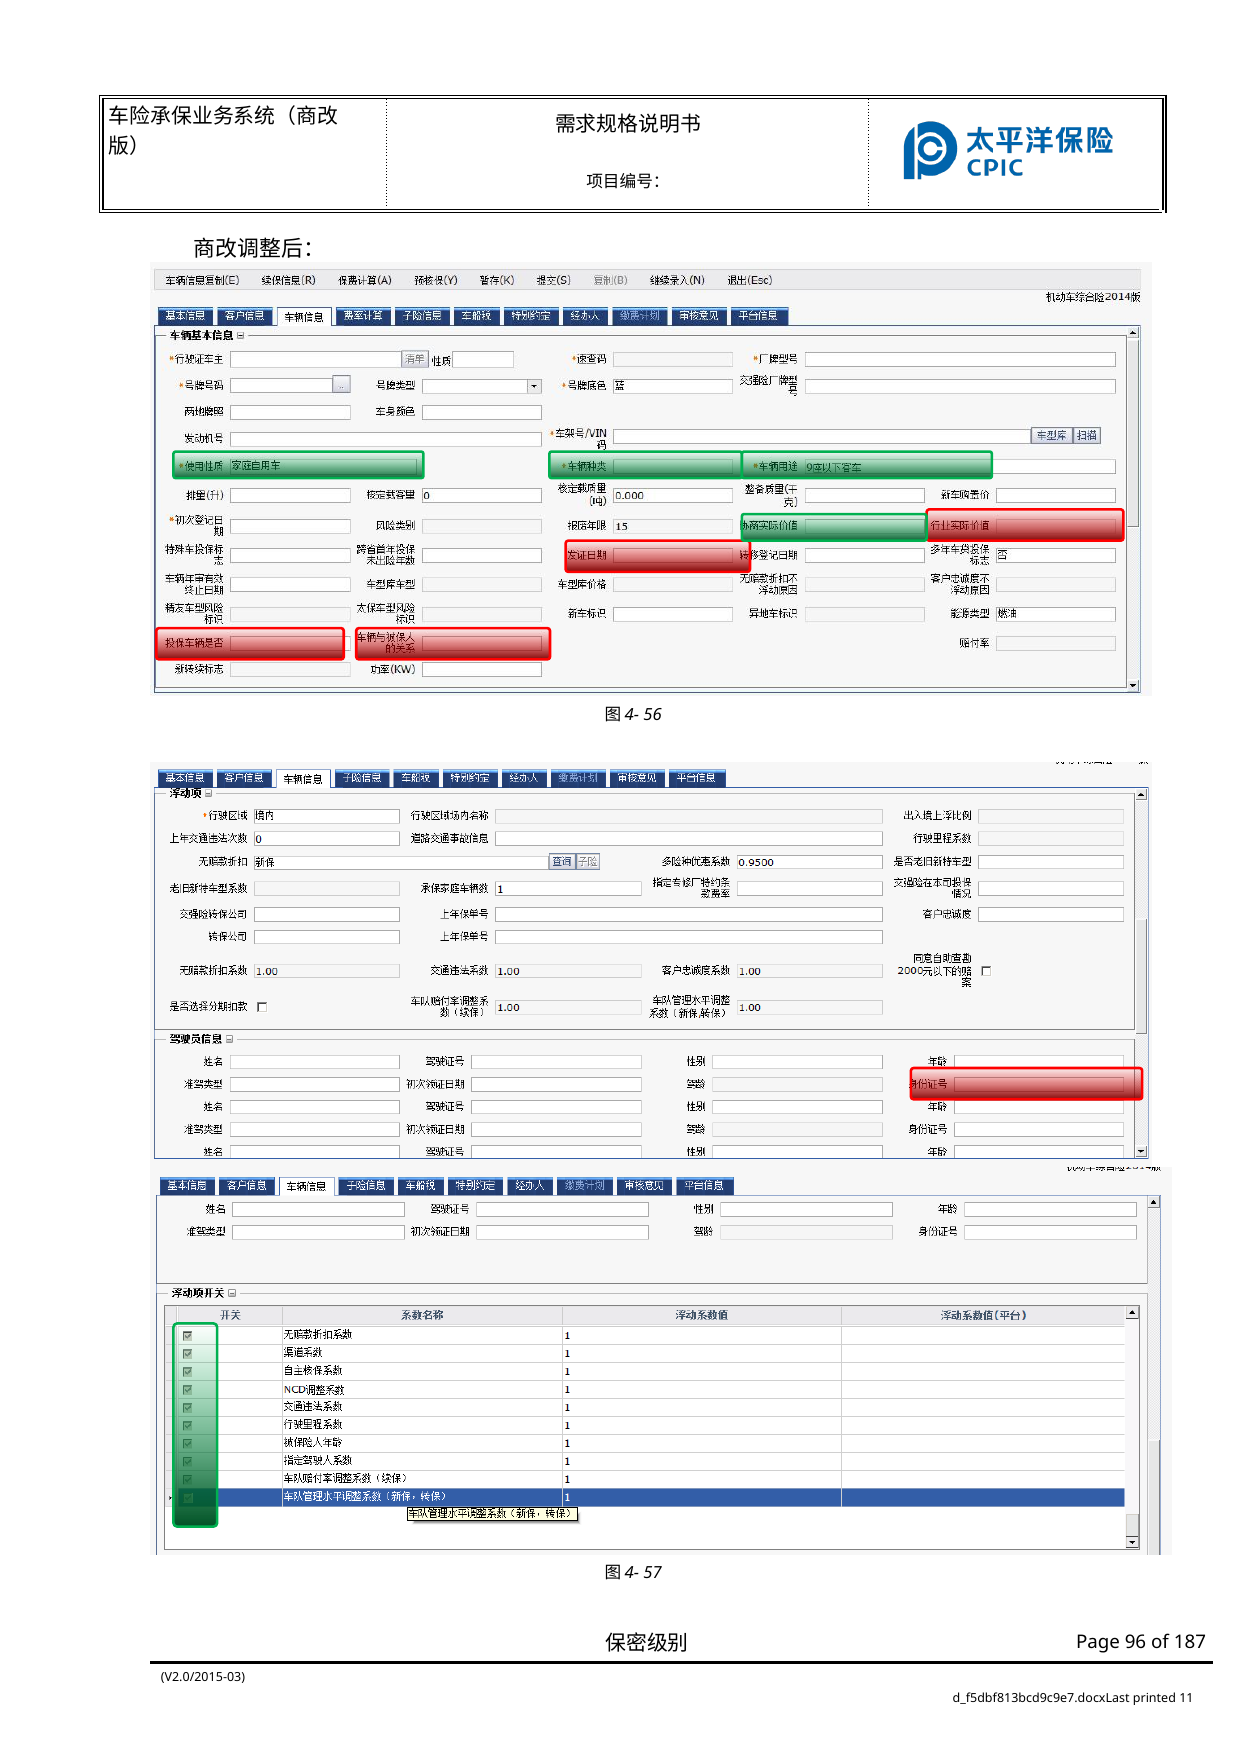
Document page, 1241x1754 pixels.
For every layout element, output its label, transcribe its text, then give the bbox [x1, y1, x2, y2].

picture [150, 262, 1152, 696]
text 图4- 56 [150, 702, 1116, 725]
text 图4- 57 [150, 1561, 1116, 1583]
picture [150, 762, 1172, 1555]
text 商改调整后： [150, 231, 1116, 262]
picture [900, 117, 1117, 183]
